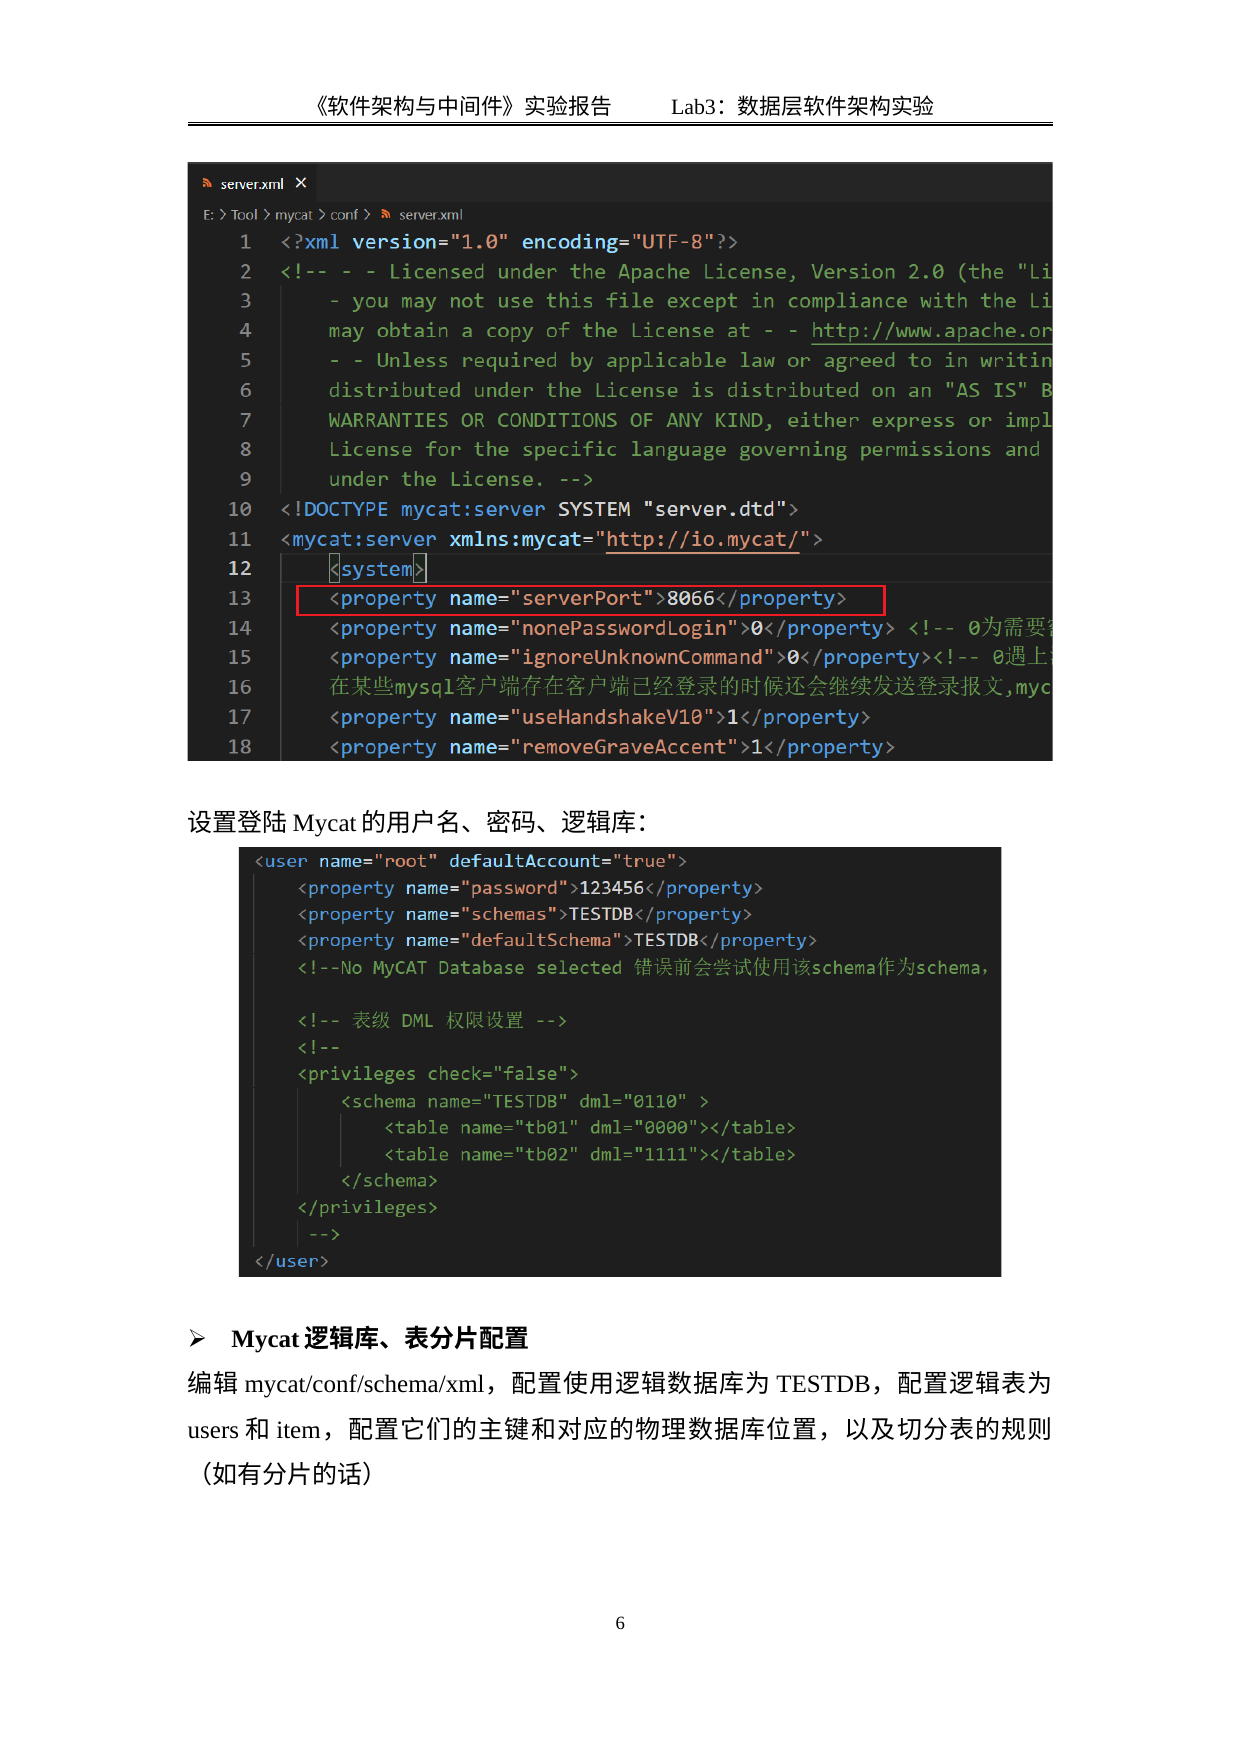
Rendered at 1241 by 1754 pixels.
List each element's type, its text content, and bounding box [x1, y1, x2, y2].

text 编辑mycat/conf/schema/xml，配置使用逻辑数据库为TESTDB，配置逻辑表为users和item，配置它们的主键和对应的物理数据库位置，以及切分表的规则（如有分片的话） [187, 1364, 1053, 1491]
picture [187, 162, 1053, 761]
text 设置登陆Mycat的用户名、密码、逻辑库： [187, 803, 1053, 839]
picture [238, 847, 1002, 1277]
list Mycat逻辑库、表分片配置 [187, 1318, 1053, 1355]
